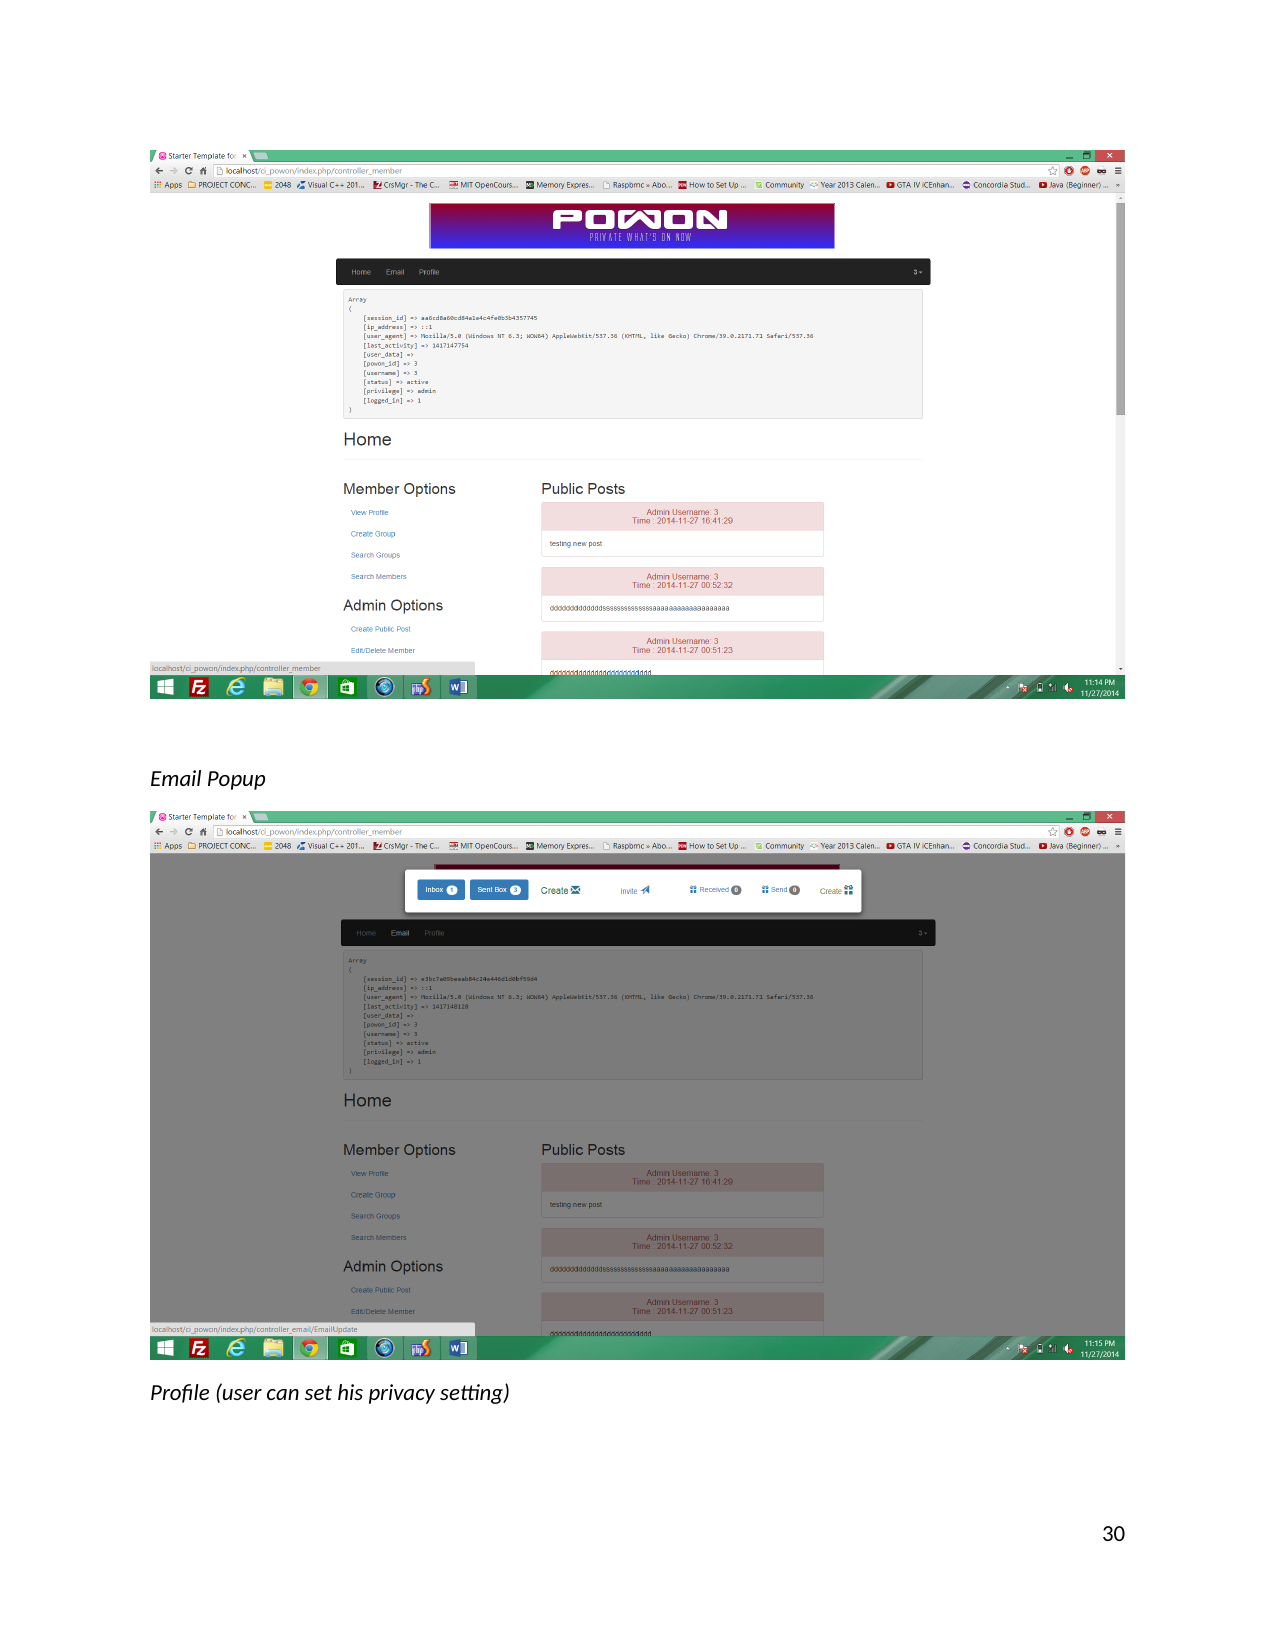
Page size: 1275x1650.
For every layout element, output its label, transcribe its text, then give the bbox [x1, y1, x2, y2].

picture [150, 150, 1125, 699]
text Email Popup [150, 764, 1125, 792]
text Profile (user can set his privacy setting) [150, 1378, 1125, 1406]
picture [150, 811, 1125, 1360]
